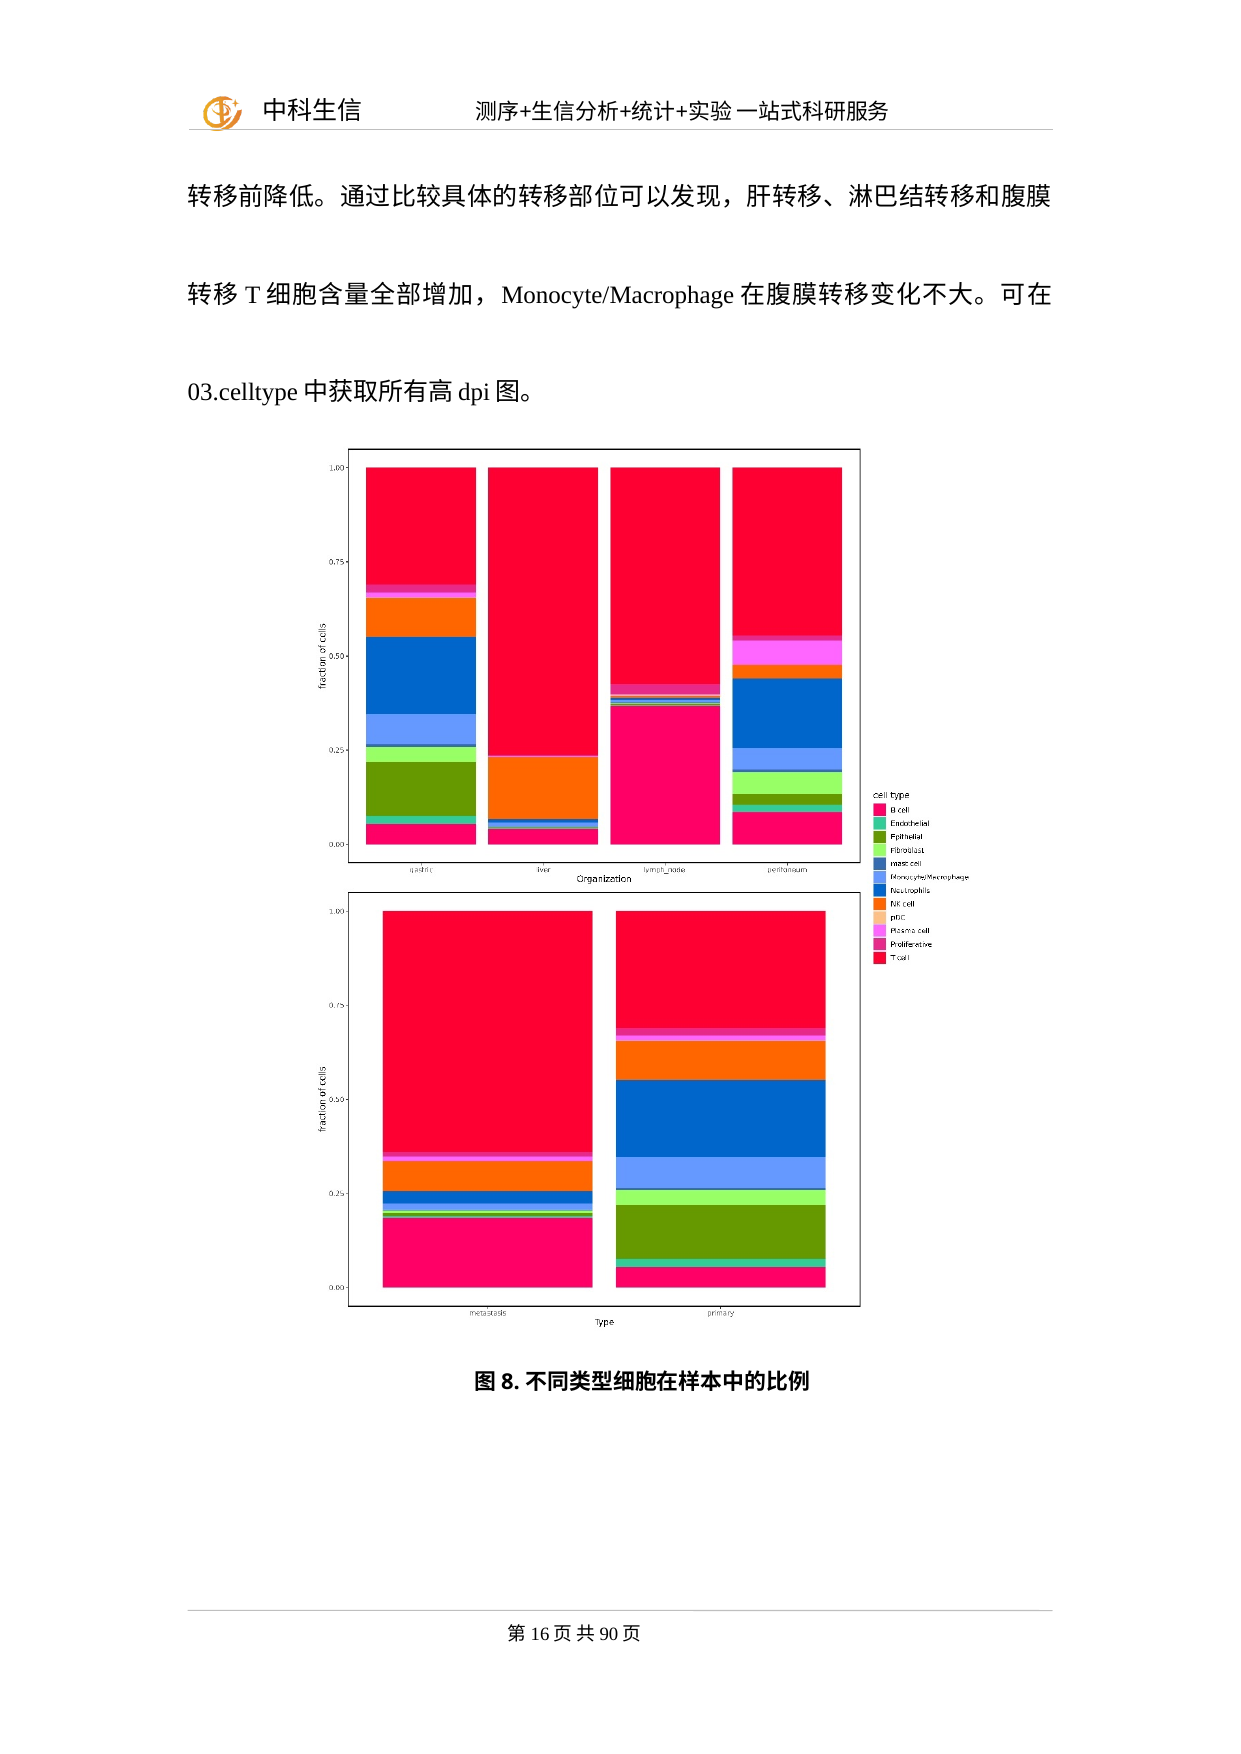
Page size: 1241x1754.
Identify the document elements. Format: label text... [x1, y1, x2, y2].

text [187, 162, 1053, 422]
picture [201, 94, 244, 129]
picture [310, 440, 981, 1335]
text 图8. 不同类型细胞在样本中的比例 [187, 1365, 1053, 1397]
